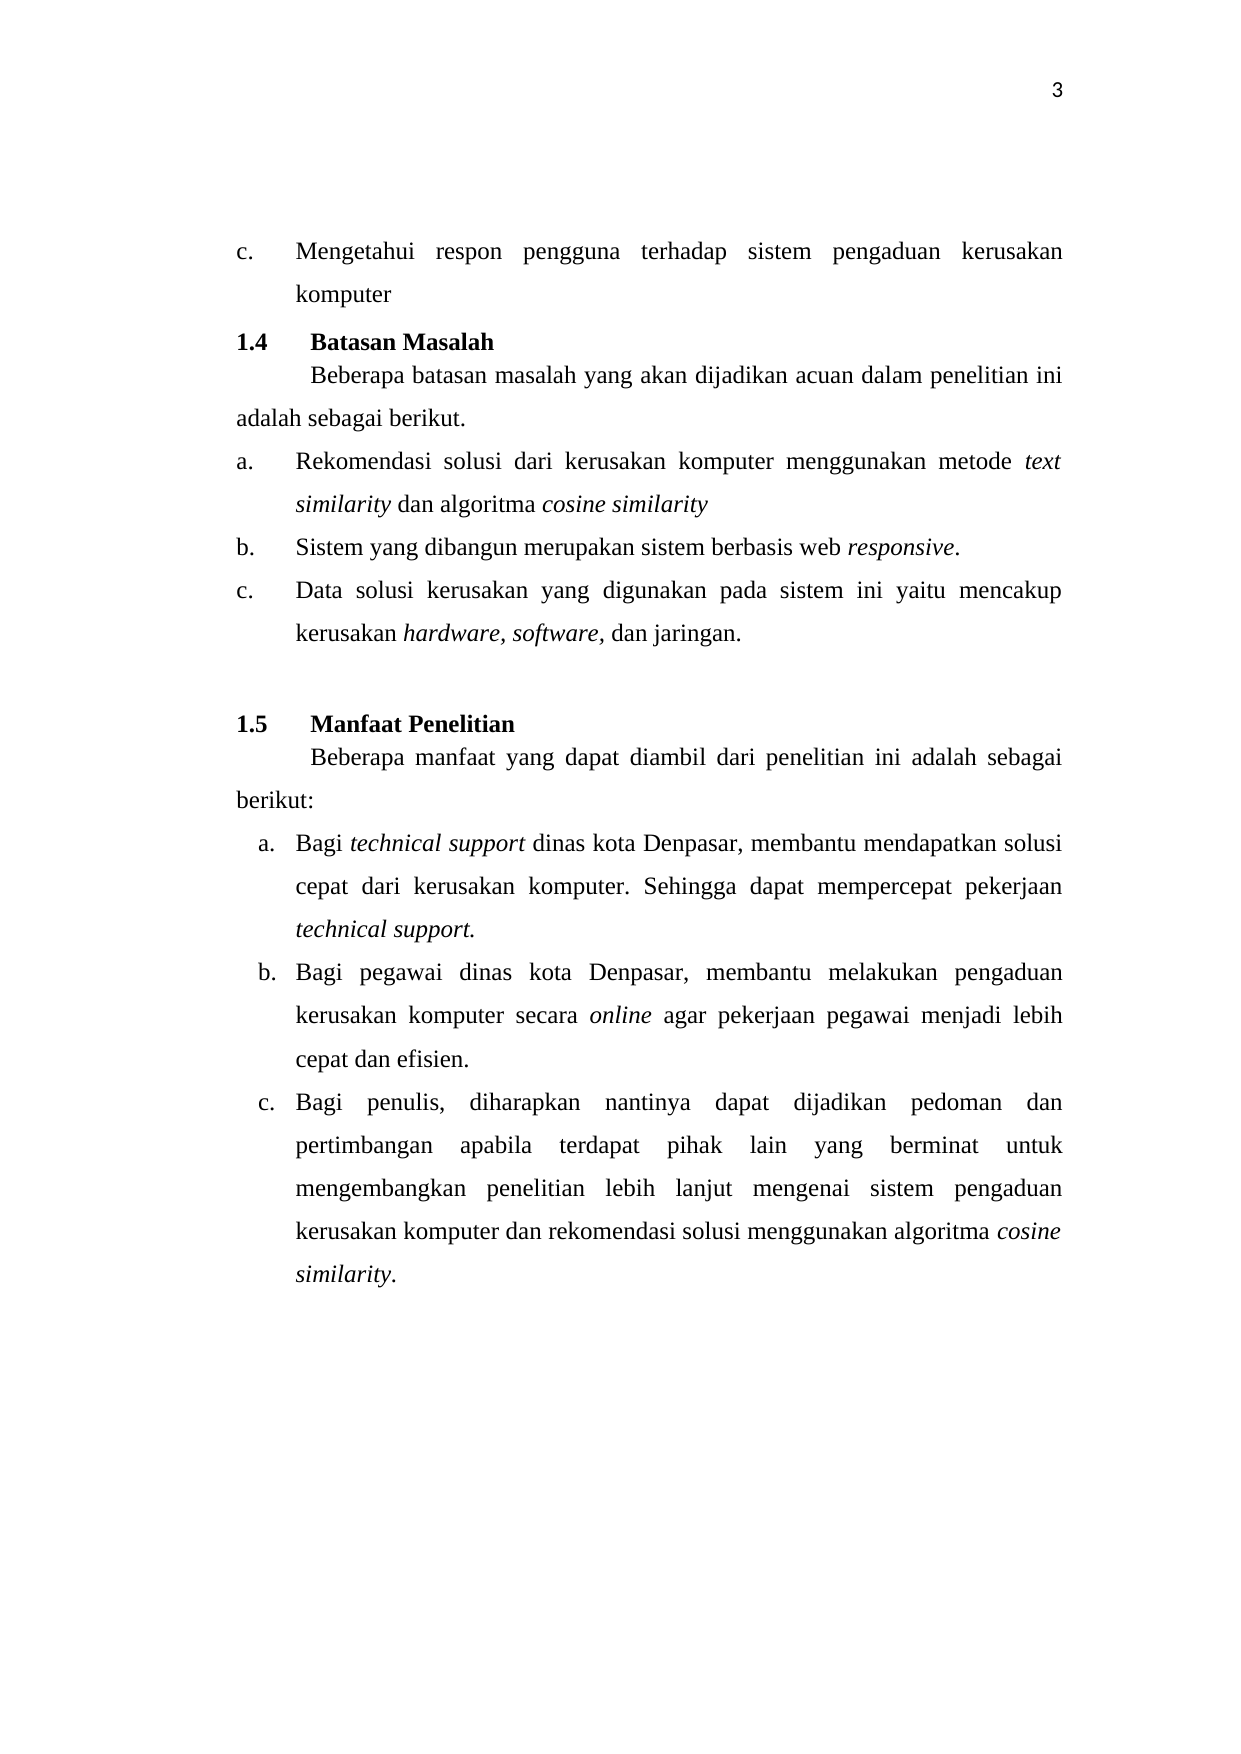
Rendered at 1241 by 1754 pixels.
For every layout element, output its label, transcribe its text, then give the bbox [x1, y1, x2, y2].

list Rekomendasi solusi dari kerusakan komputer menggunakan metode text similarity dan algoritma cosine similarity [236, 446, 1063, 518]
text Beberapa manfaat yang dapat diambil dari penelitian ini adalah sebagai berikut: [236, 742, 1063, 814]
subtitle Manfaat Penelitian [236, 709, 1063, 738]
list Bagi penulis, diharapkan nantinya dapat dijadikan pedoman dan pertimbangan apabila terdapat pihak lain yang berminat untuk mengembangkan penelitian lebih lanjut mengenai sistem pengaduan kerusakan komputer dan rekomendasi solusi menggunakan algoritma cosine similarity. [258, 1087, 1063, 1288]
text Beberapa batasan masalah yang akan dijadikan acuan dalam penelitian ini adalah sebagai berikut. [236, 360, 1063, 432]
list Sistem yang dibangun merupakan sistem berbasis web responsive. [236, 532, 1063, 561]
list Bagi technical support dinas kota Denpasar, membantu mendapatkan solusi cepat dari kerusakan komputer. Sehingga dapat mempercepat pekerjaan technical support. [258, 828, 1063, 943]
list Data solusi kerusakan yang digunakan pada sistem ini yaitu mencakup kerusakan hardware, software, dan jaringan. [236, 575, 1063, 647]
subtitle Batasan Masalah [236, 327, 1063, 355]
list Mengetahui respon pengguna terhadap sistem pengaduan kerusakan komputer [236, 236, 1063, 308]
list Bagi pegawai dinas kota Denpasar, membantu melakukan pengaduan kerusakan komputer secara online agar pekerjaan pegawai menjadi lebih cepat dan efisien. [258, 957, 1063, 1072]
